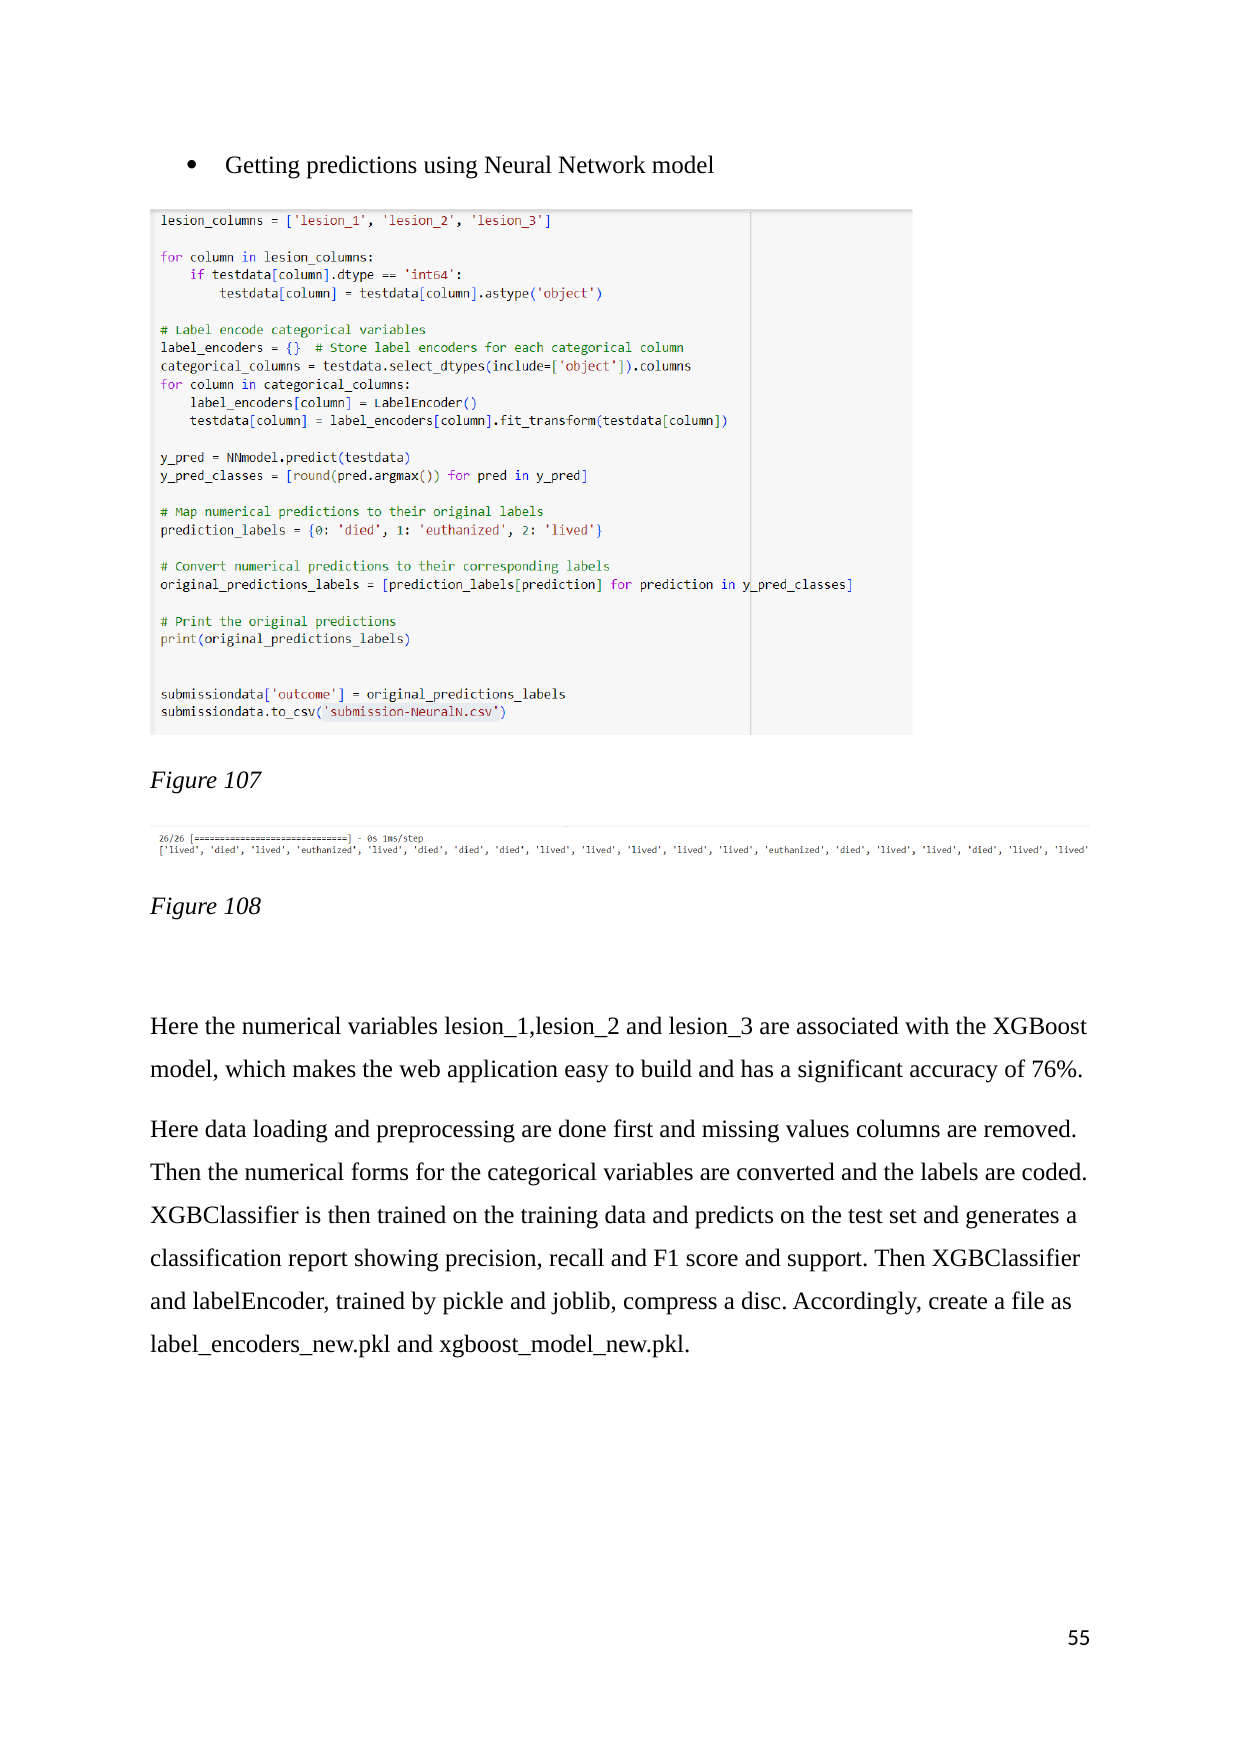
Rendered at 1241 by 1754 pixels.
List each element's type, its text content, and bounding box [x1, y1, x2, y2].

list Getting predictions using Neural Network model [187, 150, 1090, 179]
text Figure 108 [150, 891, 1090, 920]
text Here data loading and preprocessing are done first and missing values columns are removed. Then the numerical forms for the categorical variables are converted and the labels are coded. XGBClassifier is then trained on the training data and predicts on the test set and generates a classification report showing precision, recall and F1 score and support. Then XGBClassifier and labelEncoder, trained by pickle and joblib, compress a disc. Accordingly, create a file as label_encoders_new.pkl and xgboost_model_new.pkl. [150, 1114, 1090, 1358]
text Figure 107 [150, 766, 1090, 794]
text Here the numerical variables lesion_1,lesion_2 and lesion_3 are associated with the XGBoost model, which makes the web application easy to build and has a significant accuracy of 76%. [150, 1011, 1090, 1083]
picture [150, 825, 1091, 861]
picture [150, 209, 913, 735]
